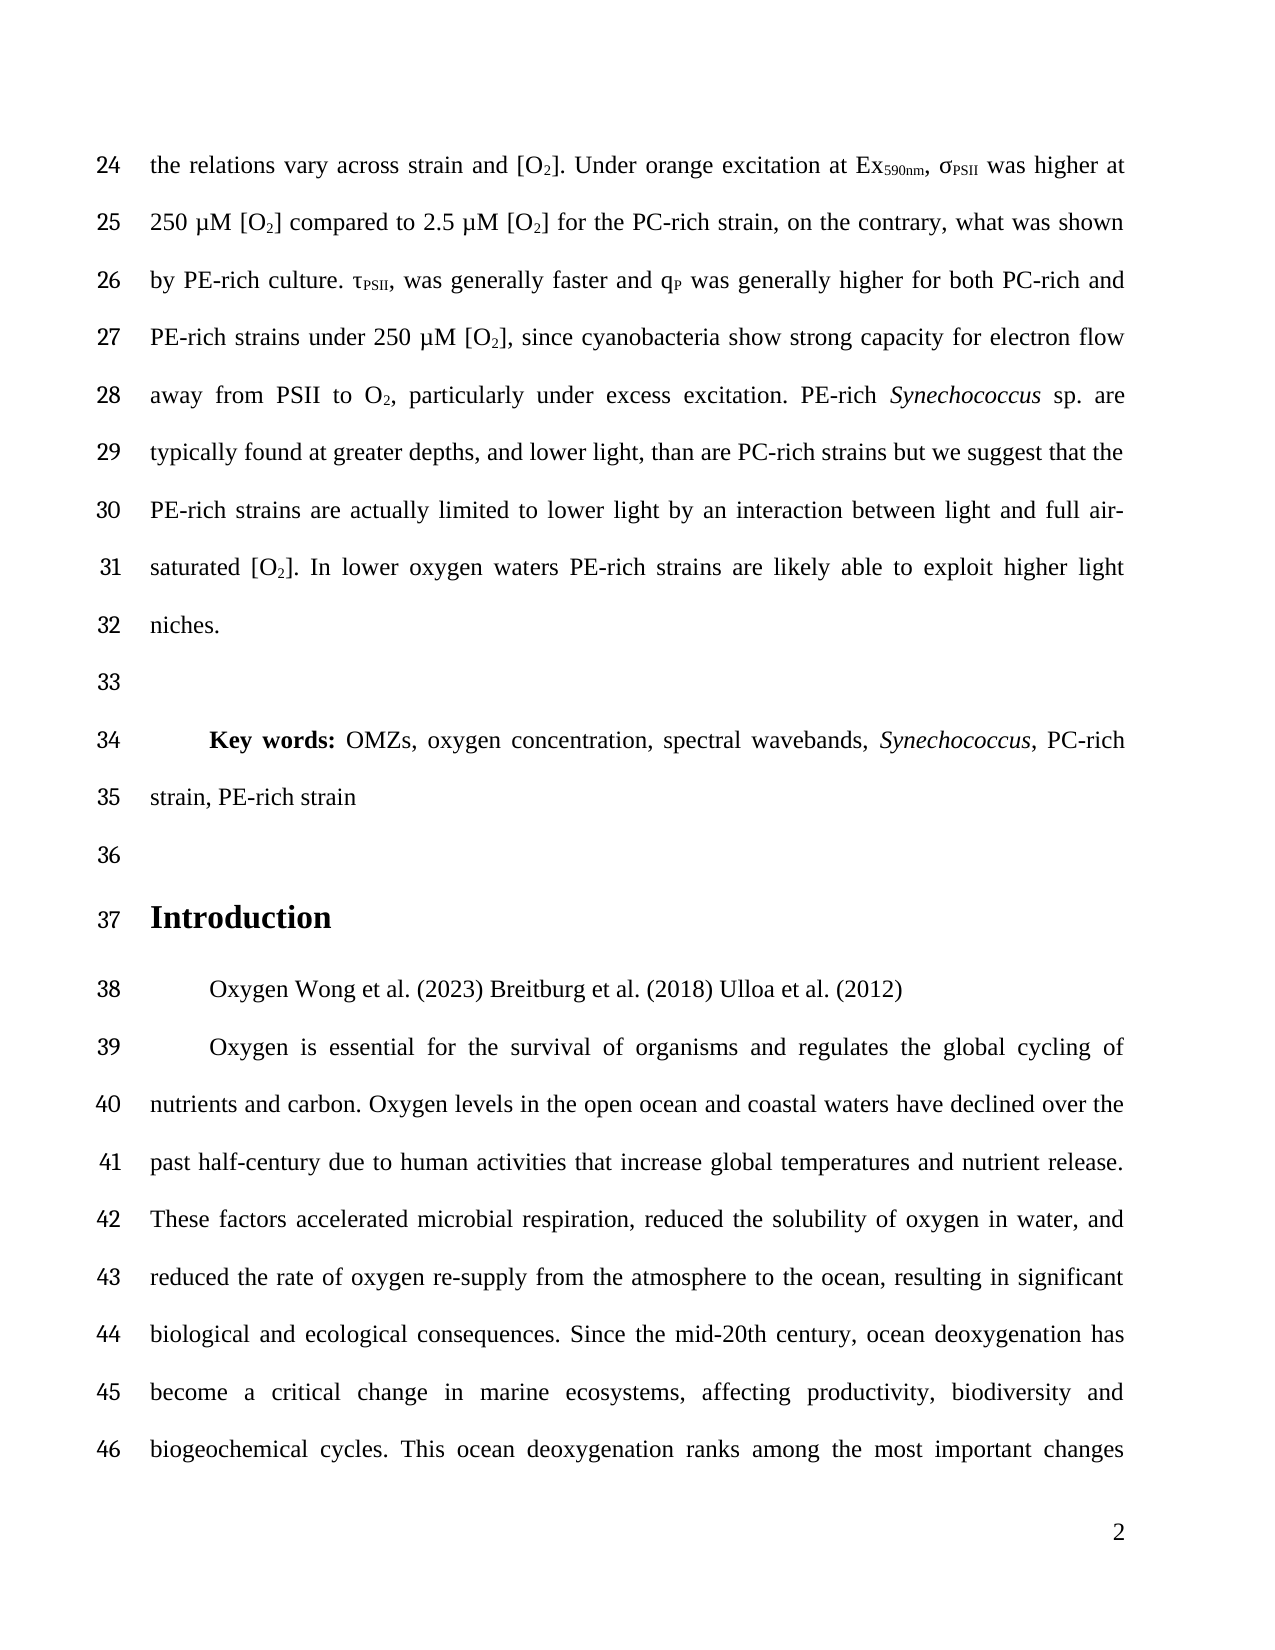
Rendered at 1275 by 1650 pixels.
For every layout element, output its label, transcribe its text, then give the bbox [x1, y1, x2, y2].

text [150, 1032, 1125, 1463]
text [150, 150, 1125, 639]
text Oxygen Wong et al. (2023) Breitburg et al. (2018) Ulloa et al. (2012) [150, 974, 1125, 1003]
subtitle Introduction [150, 897, 1125, 936]
text Key words: OMZs, oxygen concentration, spectral wavebands, Synechococcus, PC-rich strain, PE-rich strain [150, 725, 1125, 811]
